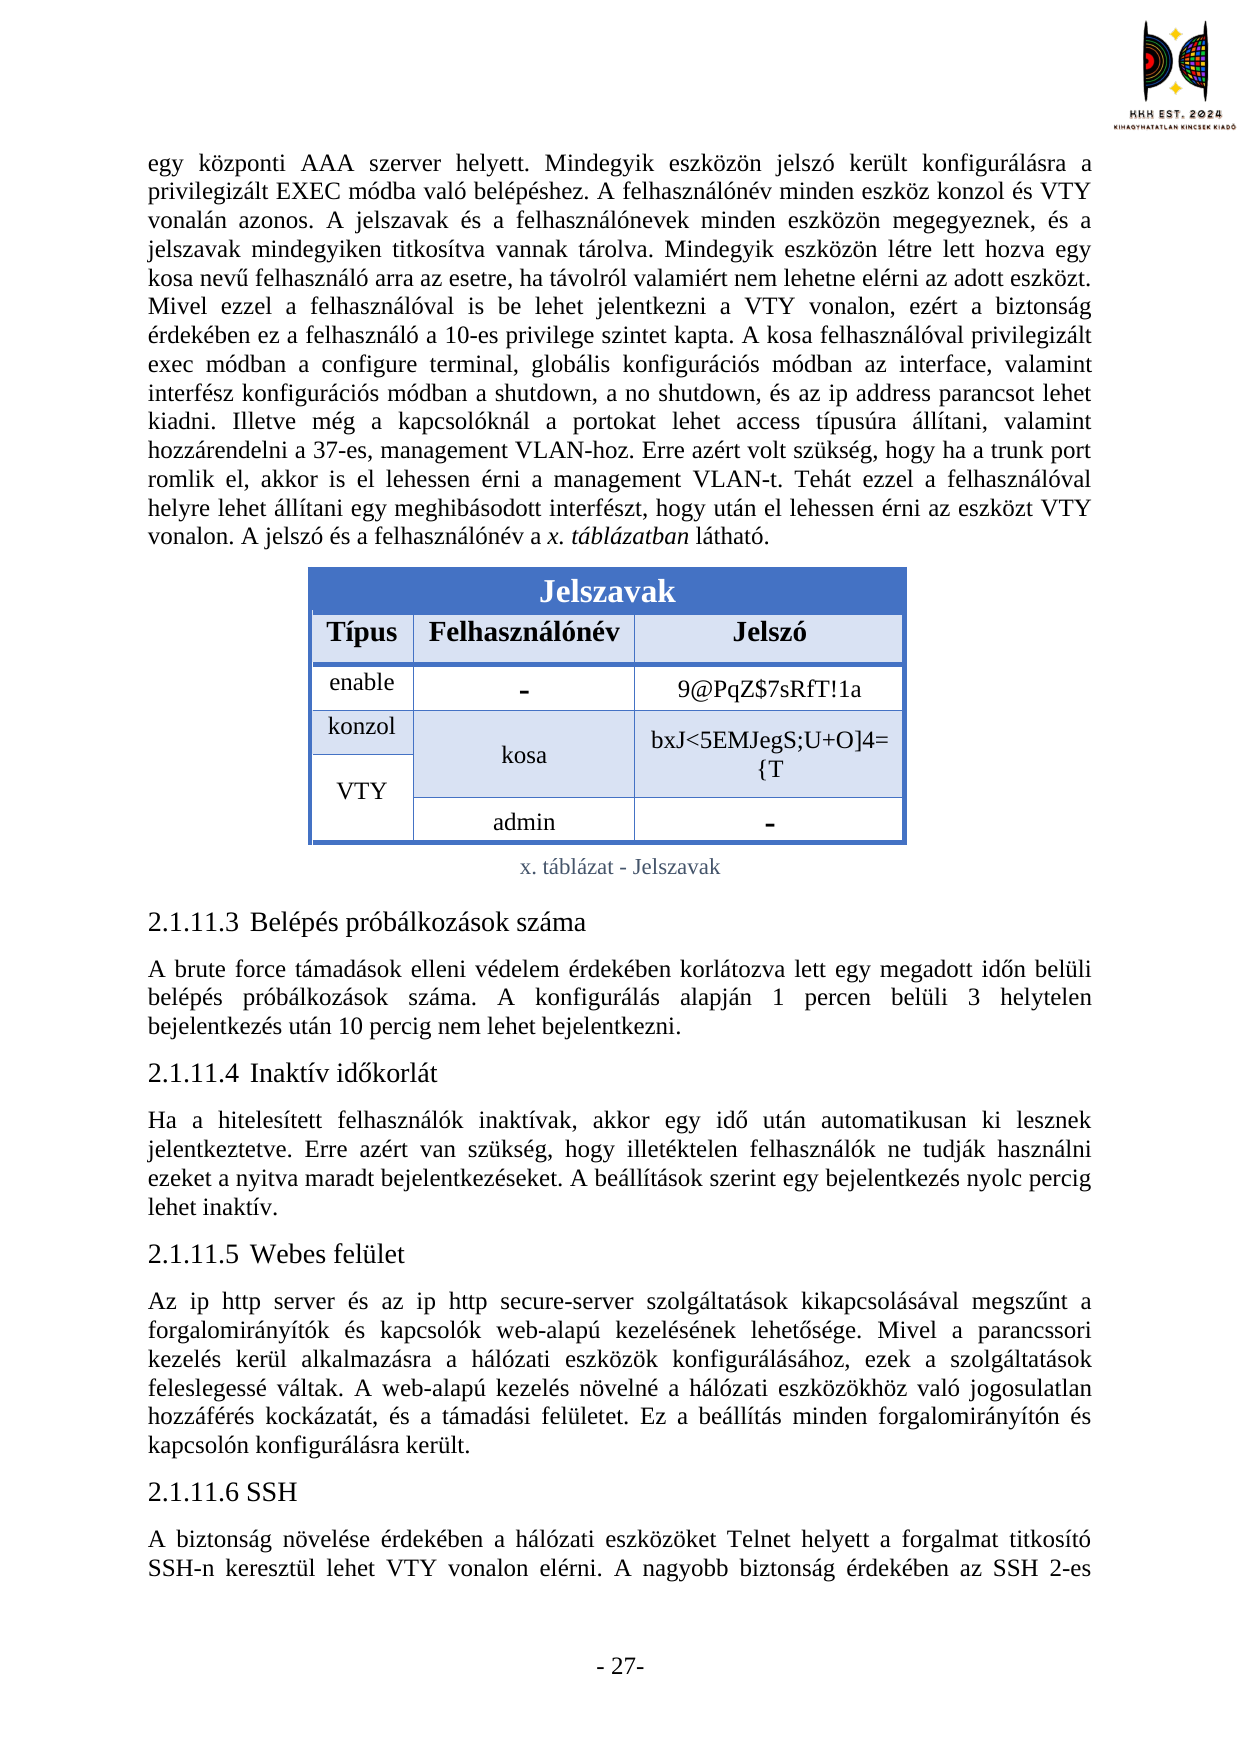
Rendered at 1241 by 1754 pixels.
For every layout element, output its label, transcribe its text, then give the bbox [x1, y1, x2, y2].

table_cell Felhasználónév [414, 615, 634, 662]
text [148, 1524, 1093, 1582]
text Az ip http server és az ip http secure-server szolgáltatások kikapcsolásával megszűnt a forgalomirányítók és kapcsolók web-alapú kezelésének lehetősége. Mivel a parancssori kezelés kerül alkalmazásra a hálózati eszközök konfigurálásához, ezek a szolgáltatások feleslegessé váltak. A web-alapú kezelés növelné a hálózati eszközökhöz való jogosulatlan hozzáférés kockázatát, és a támadási felületet. Ez a beállítás minden forgalomirányítón és kapcsolón konfigurálásra került. [148, 1286, 1093, 1459]
table_cell admin [414, 798, 634, 840]
table_cell kosa [414, 711, 634, 797]
table_cell VTY [312, 755, 413, 840]
table_cell - [635, 798, 902, 840]
table_cell Jelszó [635, 615, 902, 662]
text x. táblázat - Jelszavak [148, 853, 1093, 879]
table_cell - [414, 667, 634, 710]
table_header Jelszavak [312, 572, 902, 610]
text 2.1.11.6 SSH [148, 1476, 1093, 1508]
table_cell bxJ<5EMJegS;U+O]4={T [635, 711, 902, 797]
text 2.1.11.4 Inaktív időkorlát [148, 1057, 1093, 1089]
picture [1105, 9, 1241, 135]
table_cell konzol [312, 711, 413, 754]
text 2.1.11.5 Webes felület [148, 1237, 1093, 1270]
text A brute force támadások elleni védelem érdekében korlátozva lett egy megadott időn belüli belépés próbálkozások száma. A konfigurálás alapján 1 percen belüli 3 helytelen bejelentkezés után 10 percig nem lehet bejelentkezni. [148, 954, 1093, 1040]
text Ha a hitelesített felhasználók inaktívak, akkor egy idő után automatikusan ki lesznek jelentkeztetve. Erre azért van szükség, hogy illetéktelen felhasználók ne tudják használni ezeket a nyitva maradt bejelentkezéseket. A beállítások szerint egy bejelentkezés nyolc percig lehet inaktív. [148, 1106, 1093, 1221]
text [148, 148, 1093, 550]
table_cell Típus [312, 611, 413, 662]
table_cell 9@PqZ$7sRfT!1a [635, 667, 902, 710]
table_cell enable [312, 663, 413, 710]
text 2.1.11.3 Belépés próbálkozások száma [148, 904, 1093, 937]
